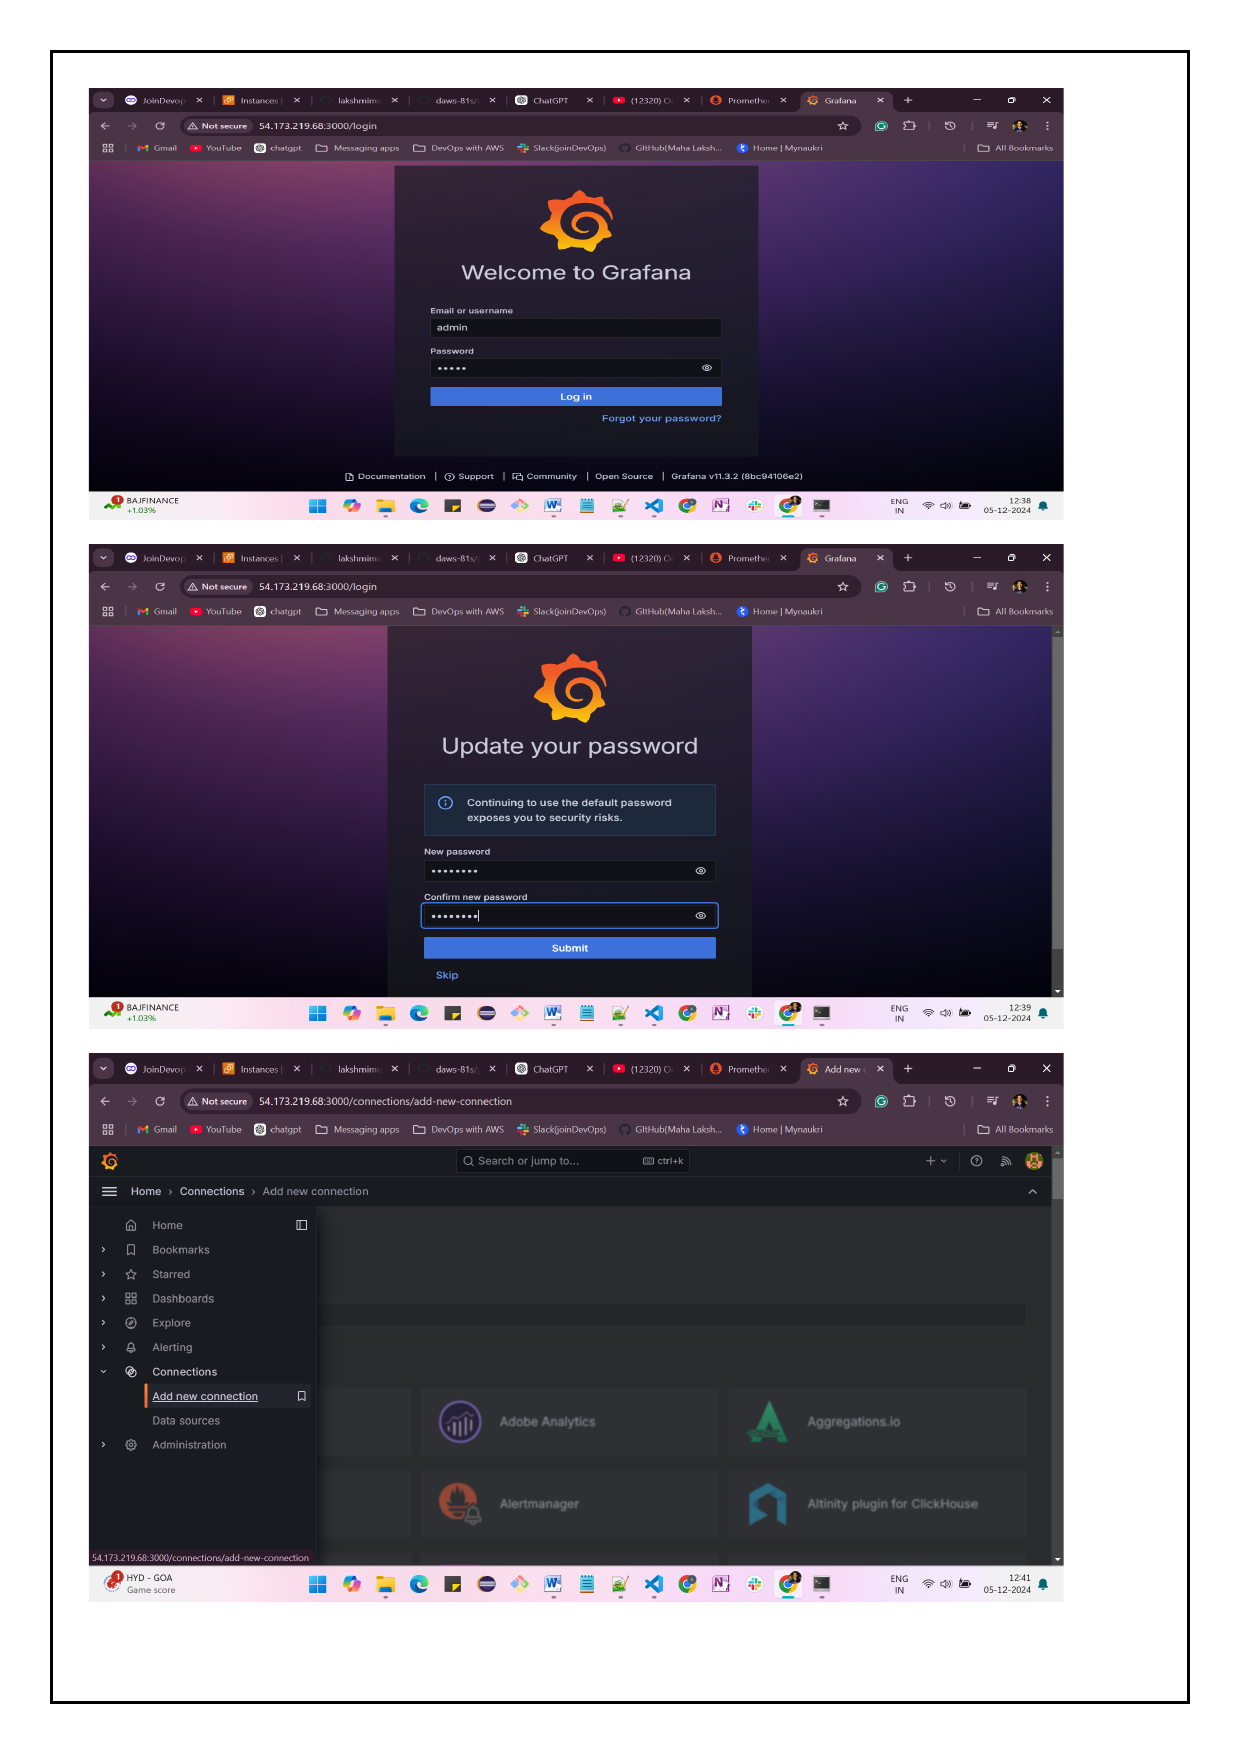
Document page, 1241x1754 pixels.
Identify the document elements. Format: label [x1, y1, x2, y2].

picture [88, 1053, 1064, 1602]
picture [88, 544, 1064, 1029]
picture [88, 88, 1064, 520]
